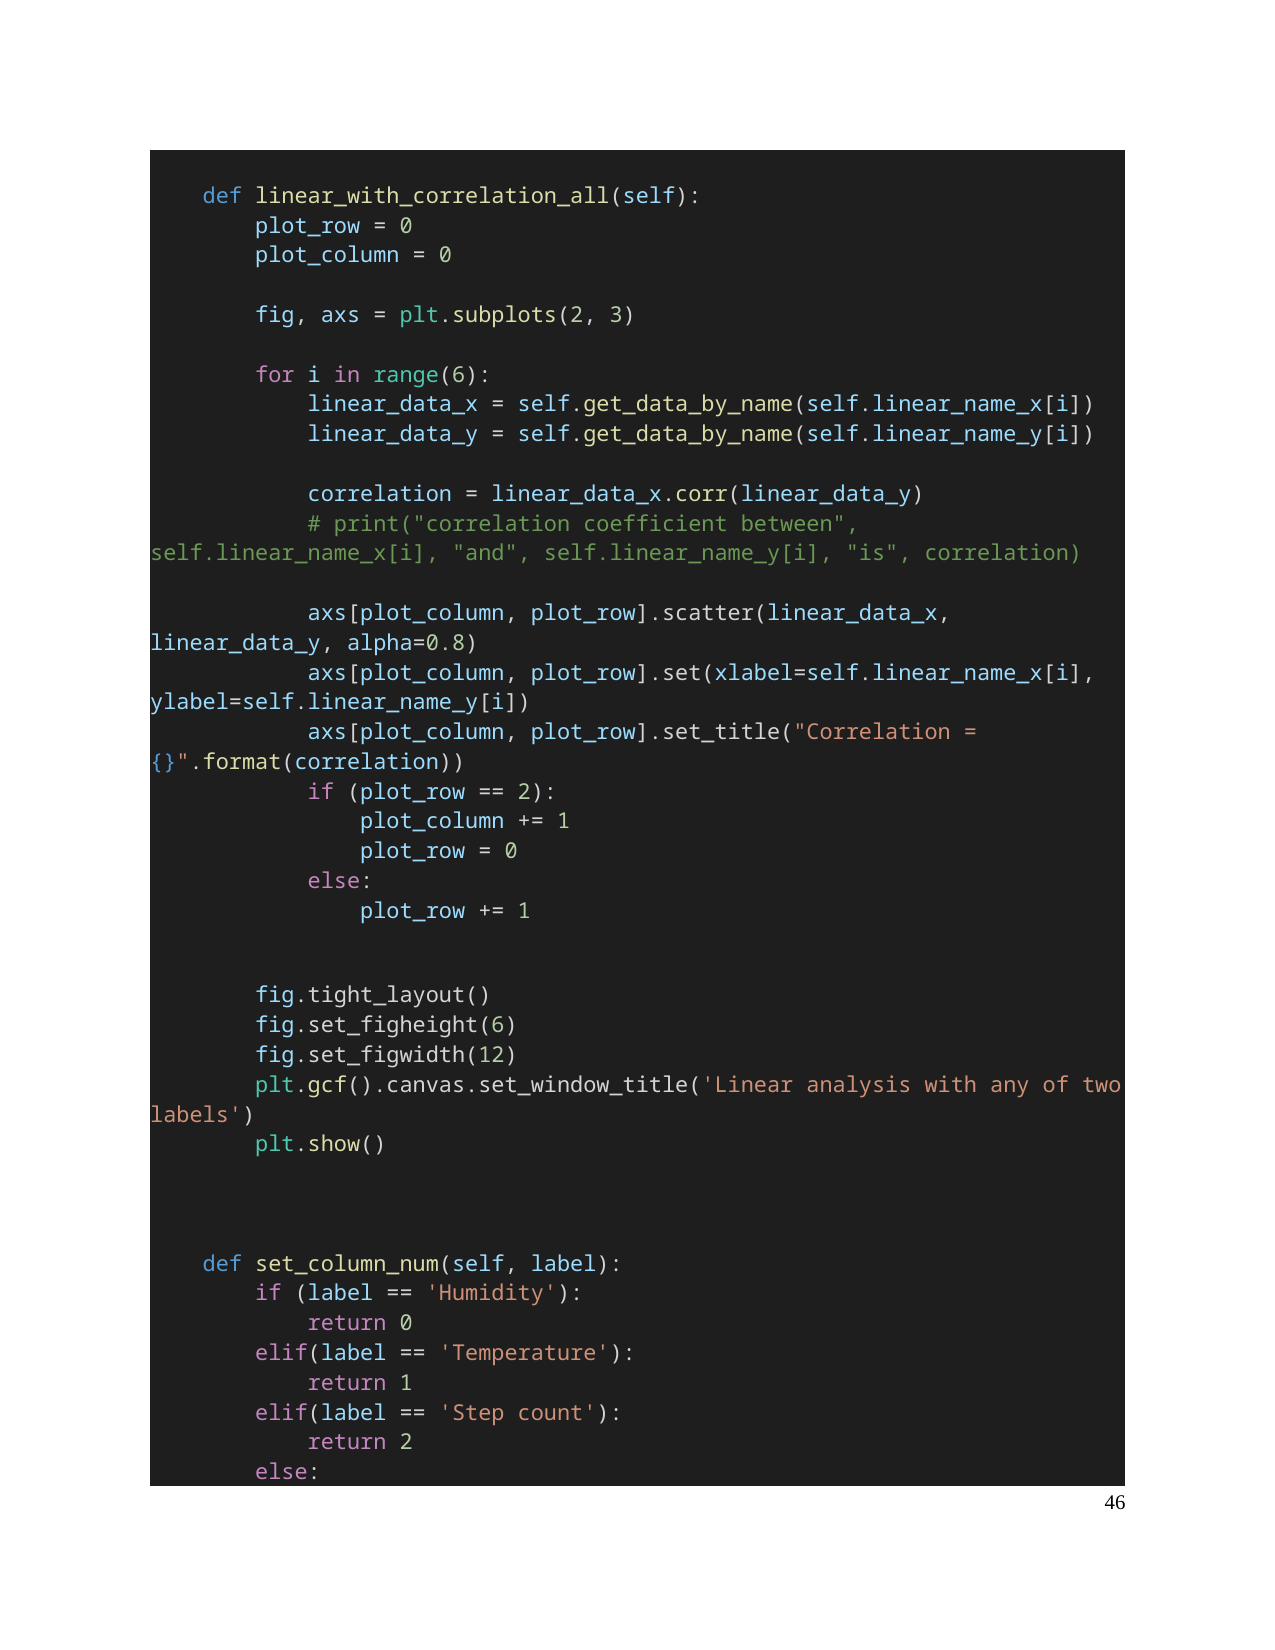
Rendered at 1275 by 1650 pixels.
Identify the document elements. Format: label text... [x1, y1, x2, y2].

text return 1 [150, 1367, 1125, 1396]
text return 0 [150, 1307, 1125, 1337]
text axs[plot_column, plot_row].scatter(linear_data_x, linear_data_y, alpha=0.8) [150, 597, 1125, 656]
text plot_column += 1 [150, 805, 1125, 835]
text if (label == 'Humidity'): [150, 1277, 1125, 1307]
text plot_row = 0 [150, 209, 1125, 239]
text else: [150, 865, 1125, 895]
text axs[plot_column, plot_row].set(xlabel=self.linear_name_x[i], ylabel=self.linear_name_y[i]) [150, 656, 1125, 716]
text linear_data_x = self.get_data_by_name(self.linear_name_x[i]) [150, 388, 1125, 418]
text plt.gcf().canvas.set_window_title('Linear analysis with any of two labels') [150, 1069, 1125, 1128]
text axs[plot_column, plot_row].set_title("Correlation = {}".format(correlation)) [150, 716, 1125, 776]
text fig.set_figwidth(12) [150, 1039, 1125, 1069]
text correlation = linear_data_x.corr(linear_data_y) [150, 478, 1125, 507]
text fig, axs = plt.subplots(2, 3) [150, 299, 1125, 329]
text # print("correlation coefficient between", self.linear_name_x[i], "and", self.linear_name_y[i], "is", correlation) [150, 507, 1125, 567]
text plot_row += 1 [150, 895, 1125, 924]
text plot_row = 0 [150, 835, 1125, 865]
text else: [150, 1456, 1125, 1486]
text fig.set_figheight(6) [150, 1009, 1125, 1039]
text for i in range(6): [150, 358, 1125, 388]
text def set_column_num(self, label): [150, 1247, 1125, 1277]
text if (plot_row == 2): [150, 776, 1125, 805]
text plt.show() [150, 1128, 1125, 1158]
text fig.tight_layout() [150, 979, 1125, 1009]
text elif(label == 'Step count'): [150, 1396, 1125, 1426]
text def linear_with_correlation_all(self): [150, 180, 1125, 209]
text return 2 [150, 1426, 1125, 1456]
text elif(label == 'Temperature'): [150, 1337, 1125, 1367]
text linear_data_y = self.get_data_by_name(self.linear_name_y[i]) [150, 418, 1125, 448]
text plot_column = 0 [150, 239, 1125, 269]
